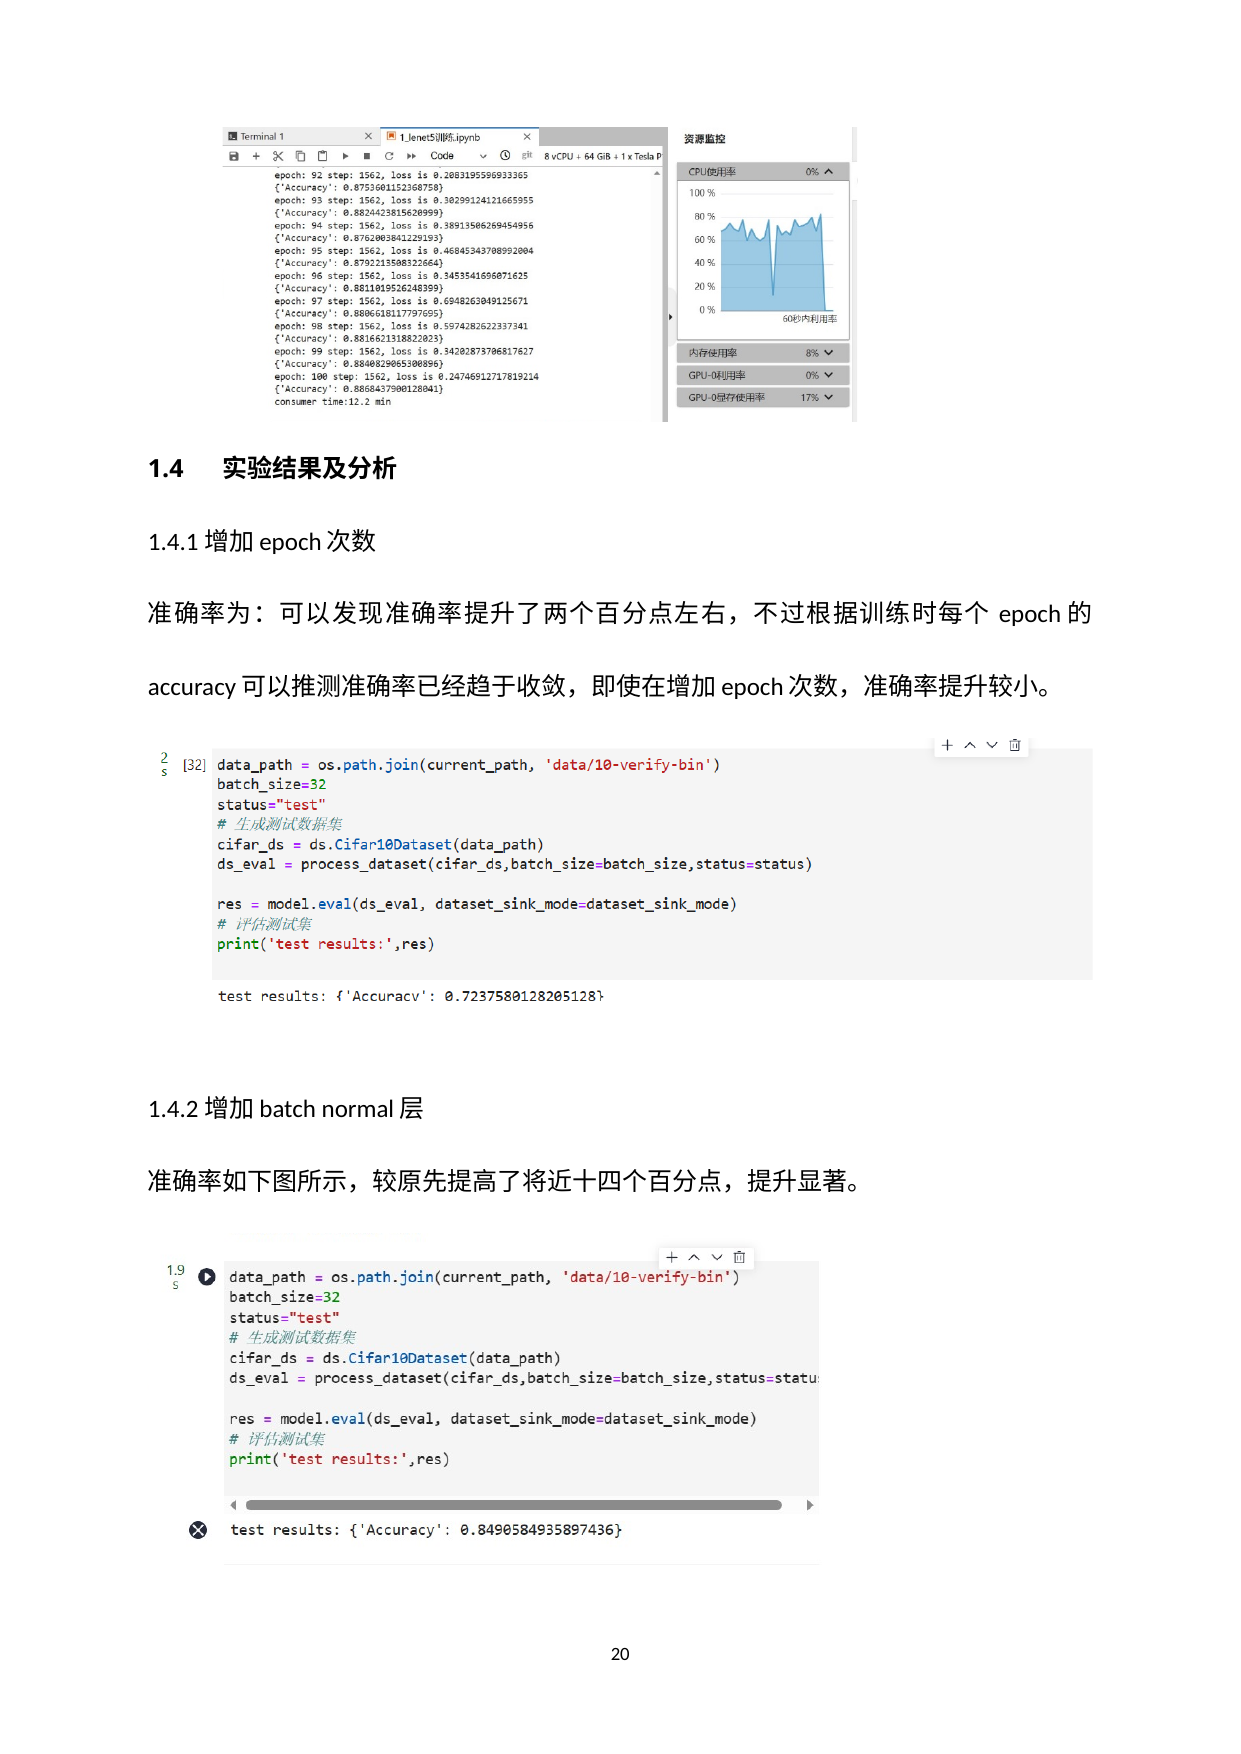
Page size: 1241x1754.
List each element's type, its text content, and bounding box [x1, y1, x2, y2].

text 1.4.2 增加batch normal层 [148, 1089, 1092, 1125]
picture [222, 127, 858, 422]
text 准确率为：可以发现准确率提升了两个百分点左右，不过根据训练时每个epoch的accuracy可以推测准确率已经趋于收敛，即使在增加epoch次数，准确率提升较小。 [148, 593, 1092, 702]
text 准确率如下图所示，较原先提高了将近十四个百分点，提升显著。 [148, 1161, 1092, 1197]
text 1.4.1 增加epoch次数 [148, 521, 1092, 557]
list 实验结果及分析 [148, 448, 1092, 485]
picture [147, 738, 1093, 1001]
picture [147, 1233, 830, 1565]
